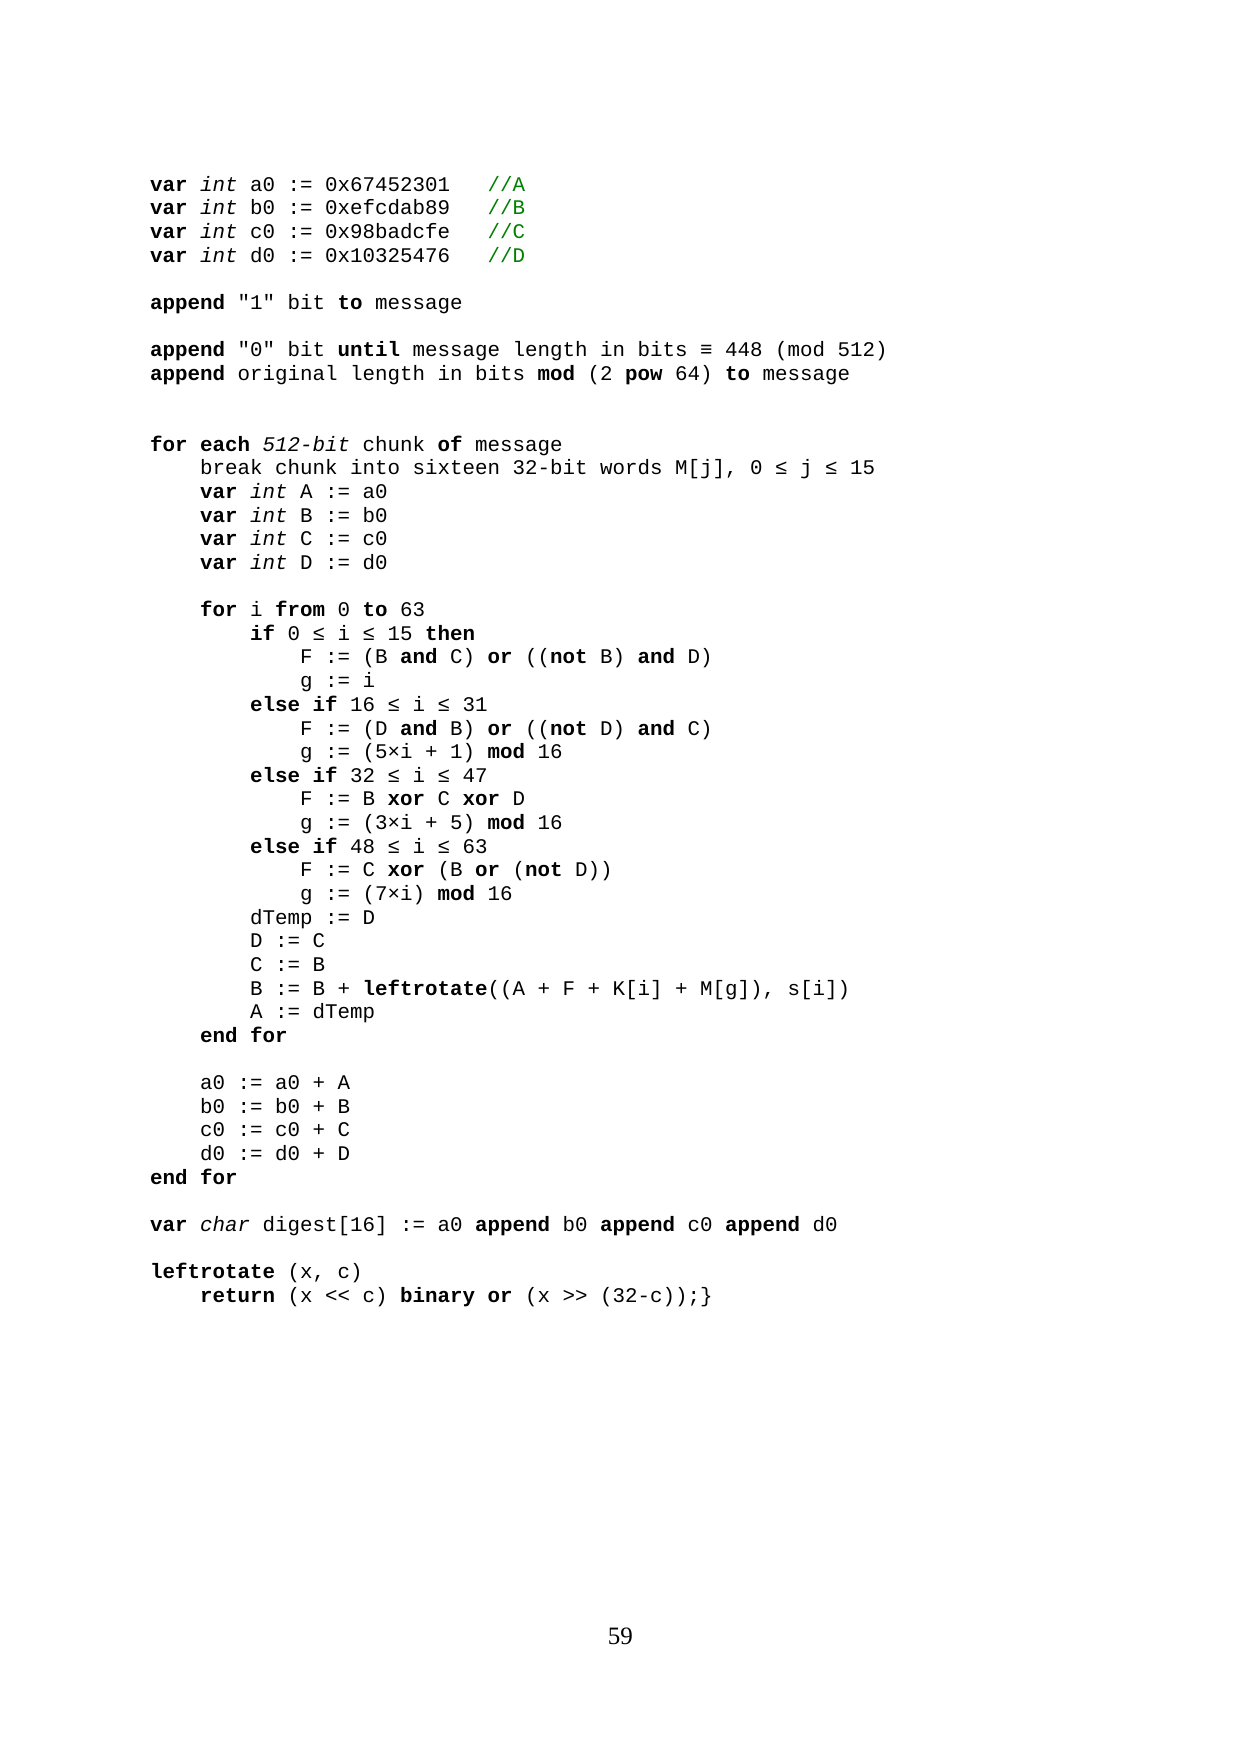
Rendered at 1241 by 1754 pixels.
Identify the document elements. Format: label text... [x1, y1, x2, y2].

text g := (3×i + 5) mod 16 [150, 812, 1090, 836]
text end for [150, 1025, 1090, 1048]
text F := B xor C xor D [150, 788, 1090, 812]
text var char digest[16] := a0 append b0 append c0 append d0 [150, 1214, 1090, 1238]
text else if 32 ≤ i ≤ 47 [150, 765, 1090, 788]
text append "0" bit until message length in bits ≡ 448 (mod 512) [150, 339, 1090, 363]
text g := i [150, 670, 1090, 694]
text return (x << c) binary or (x >> (32-c));} [150, 1285, 1090, 1309]
text if 0 ≤ i ≤ 15 then [150, 623, 1090, 647]
text var int a0 := 0x67452301 //A [150, 174, 1090, 197]
text F := (B and C) or ((not B) and D) [150, 647, 1090, 670]
text append "1" bit to message [150, 292, 1090, 316]
text var int D := d0 [150, 552, 1090, 576]
text var int d0 := 0x10325476 //D [150, 244, 1090, 268]
text else if 48 ≤ i ≤ 63 [150, 836, 1090, 859]
text D := C [150, 930, 1090, 954]
text g := (5×i + 1) mod 16 [150, 741, 1090, 765]
text C := B [150, 954, 1090, 978]
text var int c0 := 0x98badcfe //C [150, 221, 1090, 244]
text var int A := a0 [150, 481, 1090, 505]
text b0 := b0 + B [150, 1096, 1090, 1119]
text F := C xor (B or (not D)) [150, 859, 1090, 883]
text end for [150, 1167, 1090, 1190]
text var int C := c0 [150, 528, 1090, 552]
text var int b0 := 0xefcdab89 //B [150, 197, 1090, 221]
text break chunk into sixteen 32-bit words M[j], 0 ≤ j ≤ 15 [150, 457, 1090, 481]
text var int B := b0 [150, 505, 1090, 528]
text a0 := a0 + A [150, 1072, 1090, 1096]
text d0 := d0 + D [150, 1143, 1090, 1167]
text c0 := c0 + C [150, 1119, 1090, 1143]
text for i from 0 to 63 [150, 599, 1090, 623]
text F := (D and B) or ((not D) and C) [150, 717, 1090, 741]
text B := B + leftrotate((A + F + K[i] + M[g]), s[i]) [150, 978, 1090, 1001]
text A := dTemp [150, 1001, 1090, 1025]
text leftrotate (x, c) [150, 1261, 1090, 1285]
text g := (7×i) mod 16 [150, 883, 1090, 907]
text append original length in bits mod (2 pow 64) to message [150, 363, 1090, 386]
text dTemp := D [150, 907, 1090, 930]
text else if 16 ≤ i ≤ 31 [150, 694, 1090, 717]
text for each 512-bit chunk of message [150, 434, 1090, 457]
